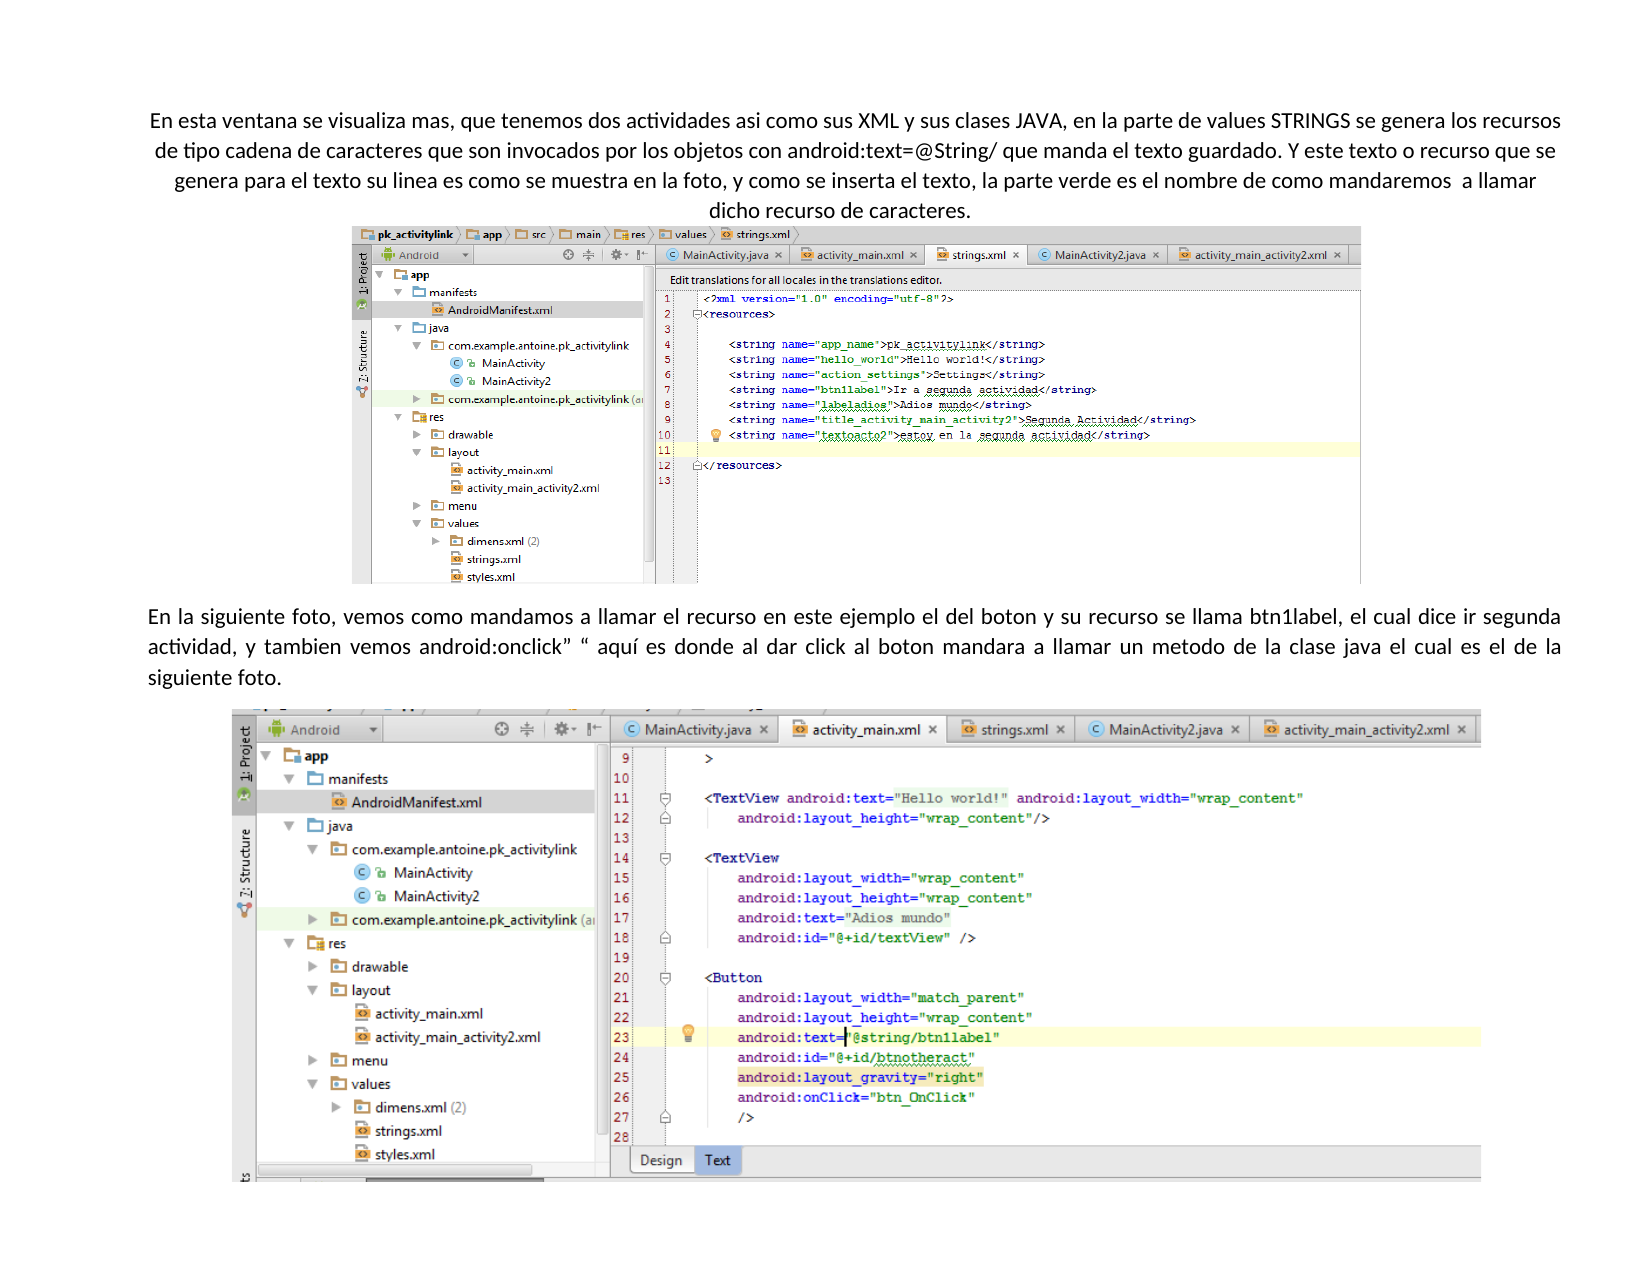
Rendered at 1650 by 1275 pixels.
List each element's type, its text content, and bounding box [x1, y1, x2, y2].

text En la siguiente foto, vemos como mandamos a llamar el recurso en este ejemplo el del boton y su recurso se llama btn1label, el cual dice ir segunda actividad, y tambien vemos android:onclick” “ aquí es donde al dar click al boton mandara a llamar un metodo de la clase java el cual es el de la siguiente foto. [148, 602, 1565, 691]
picture [351, 226, 1362, 584]
picture [231, 709, 1482, 1182]
